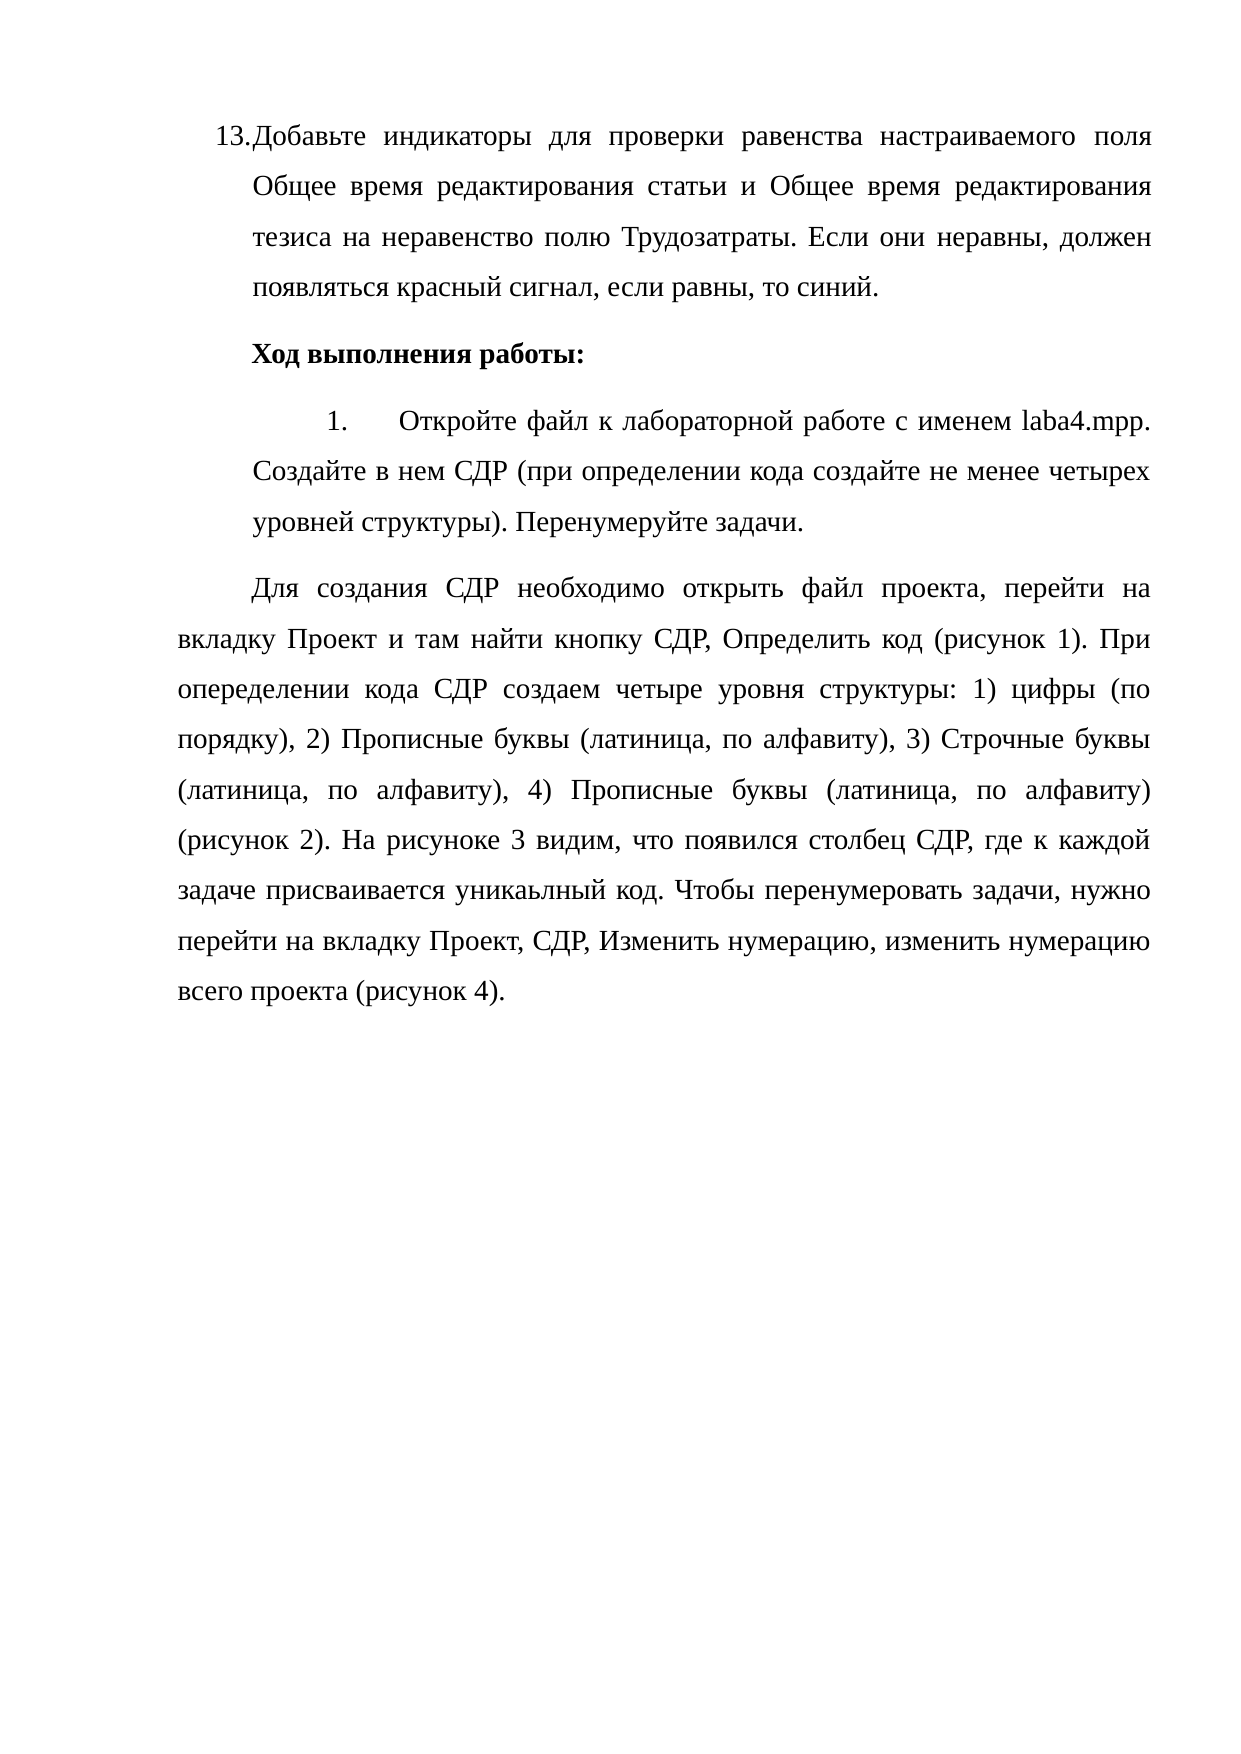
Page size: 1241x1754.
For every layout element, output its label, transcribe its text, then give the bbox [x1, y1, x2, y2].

text Для создания СДР необходимо открыть файл проекта, перейти на вкладку Проект и там найти кнопку СДР, Определить код (рисунок 1). При опеределении кода СДР создаем четыре уровня структуры: 1) цифры (по порядку), 2) Прописные буквы (латиница, по алфавиту), 3) Строчные буквы (латиница, по алфавиту), 4) Прописные буквы (латиница, по алфавиту) (рисунок 2). На рисуноке 3 видим, что появился столбец СДР, где к каждой задаче присваивается уникаьлный код. Чтобы перенумеровать задачи, нужно перейти на вкладку Проект, СДР, Изменить нумерацию, изменить нумерацию всего проекта (рисунок 4). [177, 571, 1152, 1007]
list Откройте файл к лабораторной работе с именем laba4.mpp. Создайте в нем СДР (при определении кода создайте не менее четырех уровней структуры). Перенумеруйте задачи. [252, 403, 1152, 537]
list Добавьте индикаторы для проверки равенства настраиваемого поля Общее время редактирования статьи и Общее время редактирования тезиса на неравенство полю Трудозатраты. Если они неравны, должен появляться красный сигнал, если равны, то синий. [215, 118, 1152, 303]
text Ход выполнения работы: [177, 336, 1152, 369]
